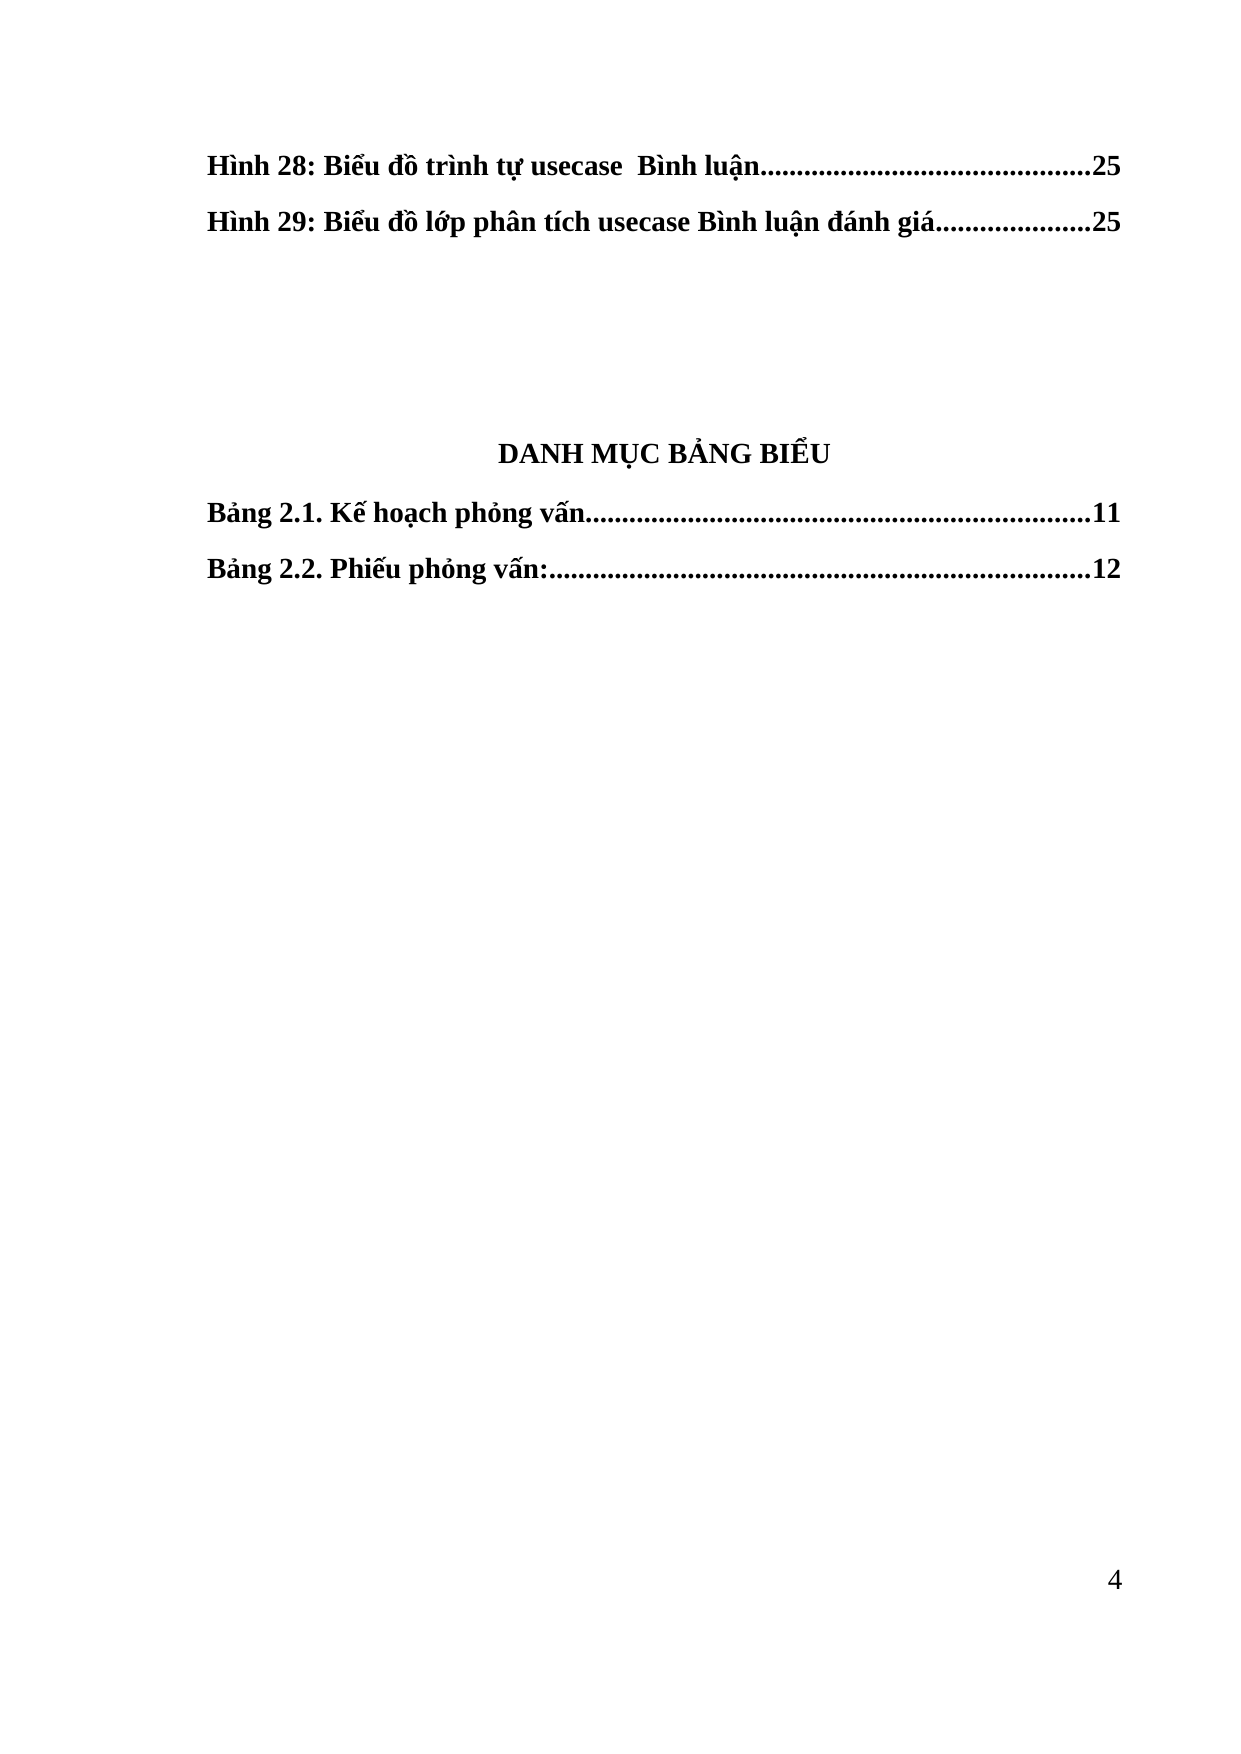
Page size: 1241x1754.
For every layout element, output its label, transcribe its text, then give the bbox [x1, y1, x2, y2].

text DANH MỤC BẢNG BIỂU [207, 436, 1122, 470]
text Hình 29: Biểu đồ lớp phân tích usecase Bình luận đánh giá 25 [207, 204, 1122, 238]
text Hình 28: Biểu đồ trình tự usecase Bình luận 25 [207, 148, 1122, 181]
text Bảng 2.1. Kế hoạch phỏng vấn 11 [207, 495, 1122, 528]
text Bảng 2.2. Phiếu phỏng vấn: 12 [207, 552, 1122, 585]
